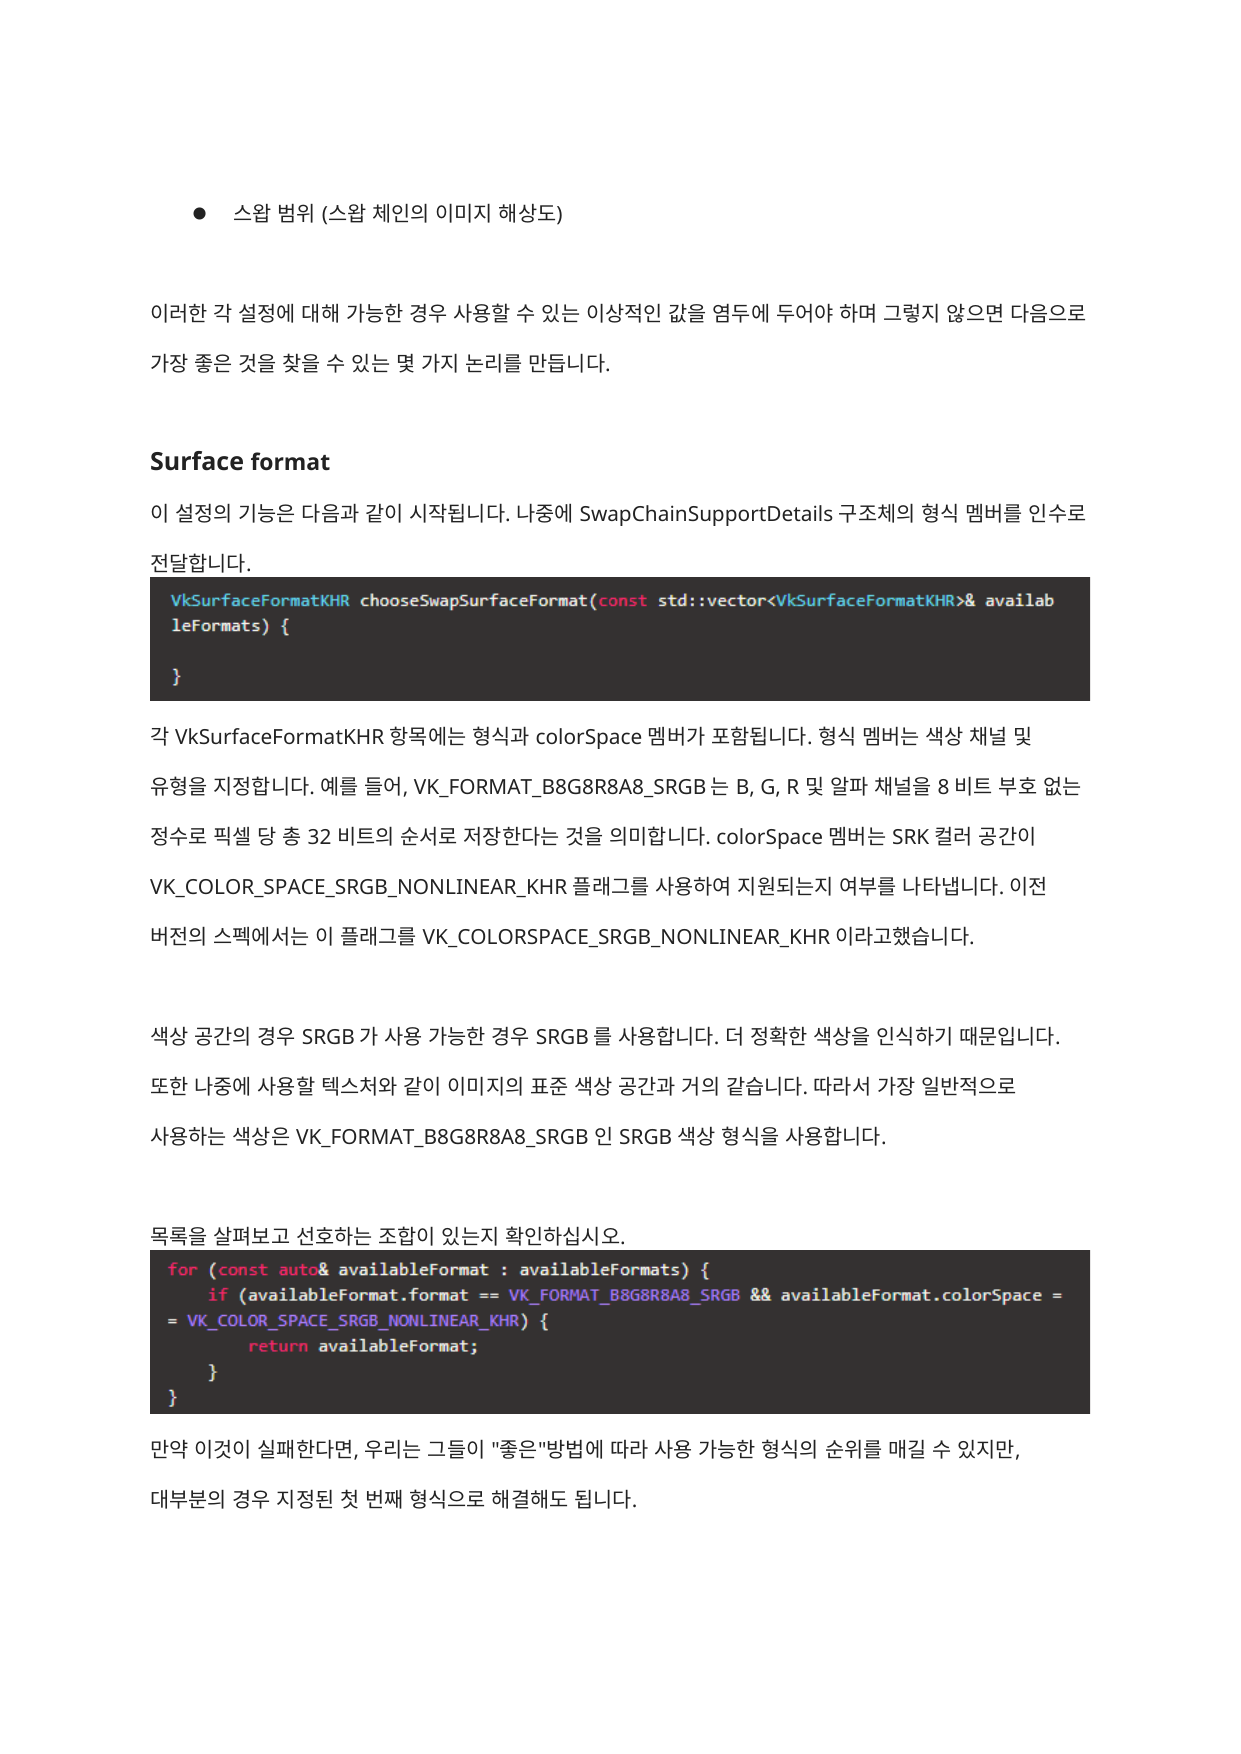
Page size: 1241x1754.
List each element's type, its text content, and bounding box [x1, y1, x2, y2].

text 만약 이것이 실패한다면, 우리는 그들이 "좋은"방법에 따라 사용 가능한 형식의 순위를 매길 수 있지만, 대부분의 경우 지정된 첫 번째 형식으로 해결해도 됩니다. [150, 1414, 1090, 1514]
text 이러한 각 설정에 대해 가능한 경우 사용할 수 있는 이상적인 값을 염두에 두어야 하며 그렇지 않으면 다음으로 가장 좋은 것을 찾을 수 있는 몇 가지 논리를 만듭니다. [150, 277, 1090, 377]
text 색상 공간의 경우 SRGB가 사용 가능한 경우 SRGB를 사용합니다. 더 정확한 색상을 인식하기 때문입니다. 또한 나중에 사용할 텍스처와 같이 이미지의 표준 색상 공간과 거의 같습니다. 따라서 가장 일반적으로 사용하는 색상은 VK_FORMAT_B8G8R8A8_SRGB 인 SRGB 색상 형식을 사용합니다. [150, 1001, 1090, 1151]
text 각 VkSurfaceFormatKHR 항목에는 형식과 colorSpace 멤버가 포함됩니다. 형식 멤버는 색상 채널 및 유형을 지정합니다. 예를 들어, VK_FORMAT_B8G8R8A8_SRGB는 B, G, R 및 알파 채널을 8 비트 부호 없는 정수로 픽셀 당 총 32 비트의 순서로 저장한다는 것을 의미합니다. colorSpace 멤버는 SRK 컬러 공간이 VK_COLOR_SPACE_SRGB_NONLINEAR_KHR 플래그를 사용하여 지원되는지 여부를 나타냅니다. 이전 버전의 스펙에서는 이 플래그를 VK_COLORSPACE_SRGB_NONLINEAR_KHR이라고했습니다. [150, 701, 1090, 951]
text 이 설정의 기능은 다음과 같이 시작됩니다. 나중에 SwapChainSupportDetails 구조체의 형식 멤버를 인수로 전달합니다. [150, 477, 1090, 577]
picture [150, 1250, 1091, 1414]
picture [150, 577, 1091, 701]
text Surface format [150, 427, 1090, 477]
text 목록을 살펴보고 선호하는 조합이 있는지 확인하십시오. [150, 1201, 1090, 1250]
list 스왑 범위 (스왑 체인의 이미지 해상도) [192, 177, 1090, 227]
